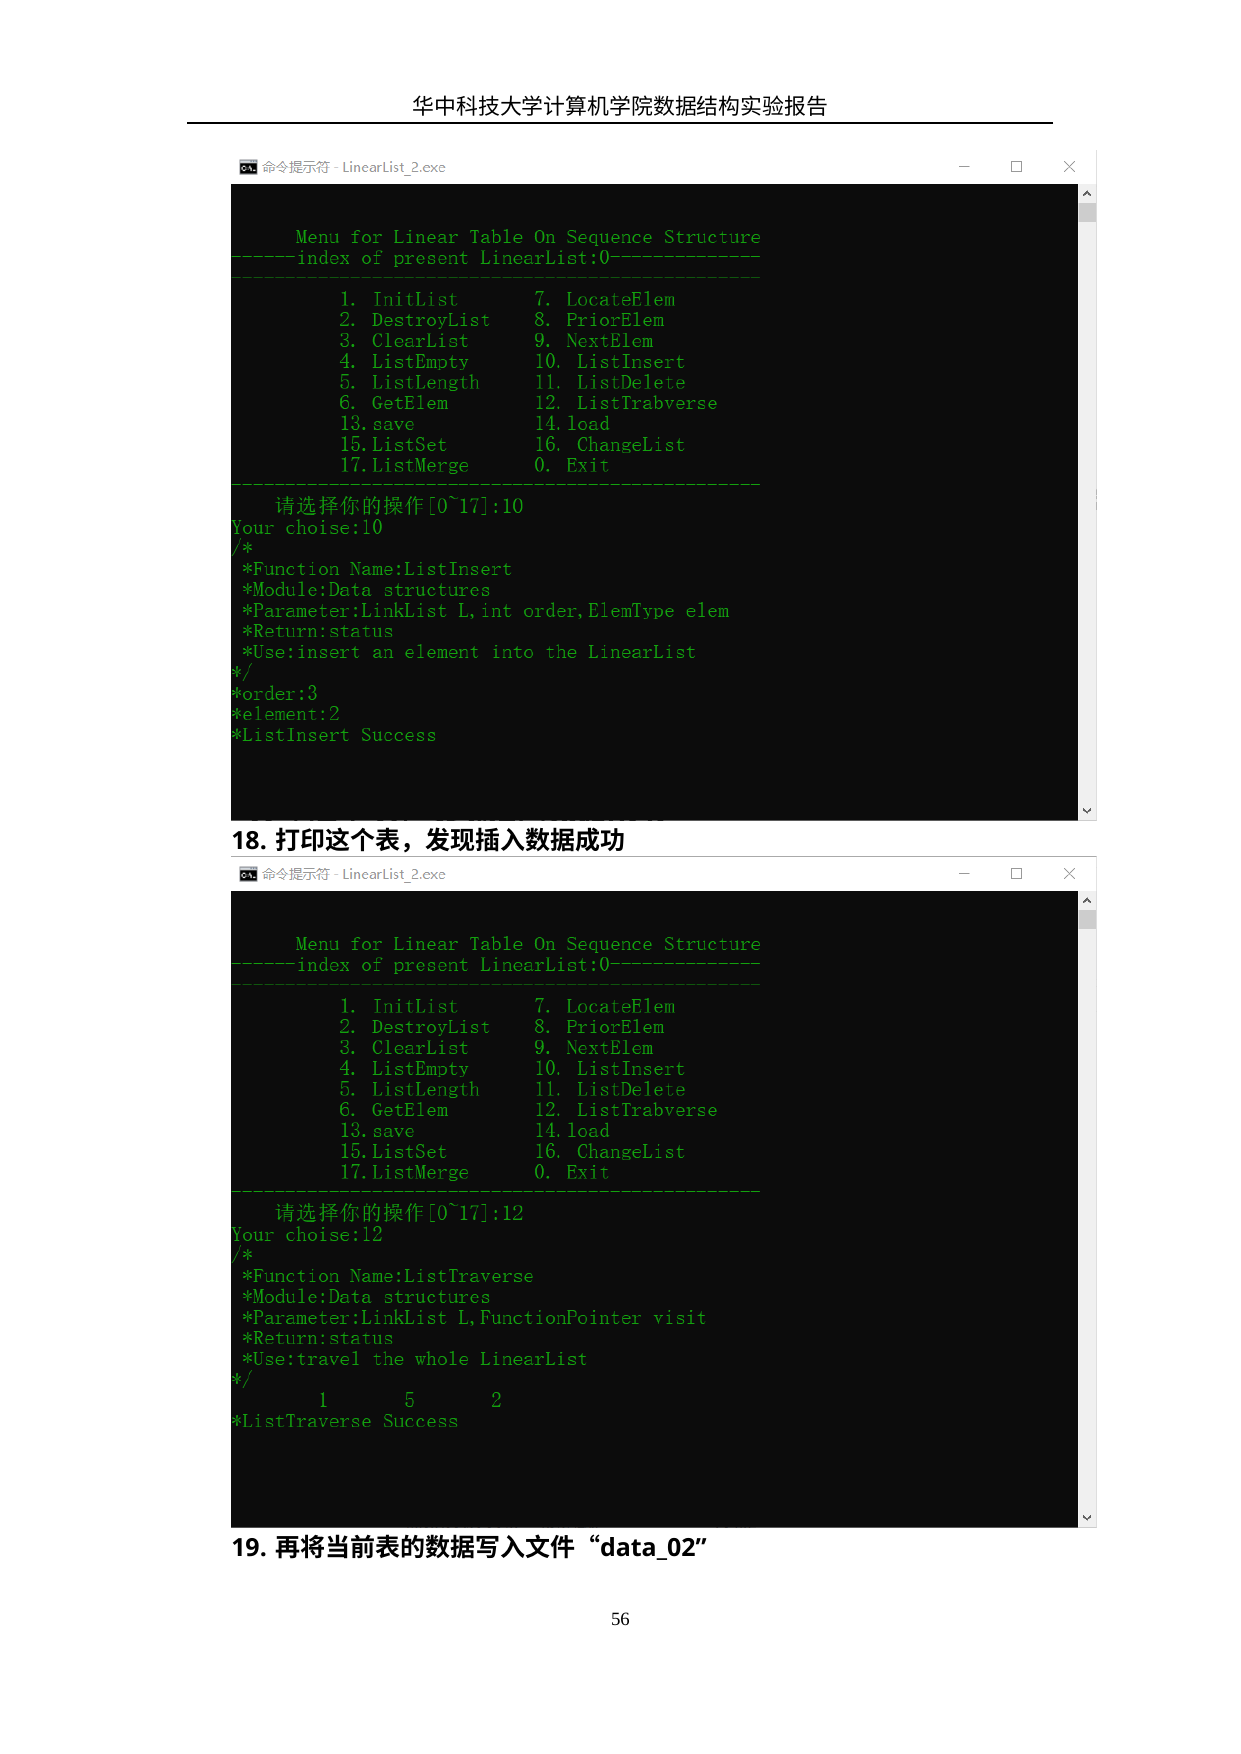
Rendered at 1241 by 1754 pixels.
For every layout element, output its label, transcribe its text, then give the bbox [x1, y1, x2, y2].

picture [231, 856, 1097, 1528]
list 打印这个表，发现插入数据成功 [187, 821, 1053, 857]
list 再将当前表的数据写入文件“data_02” [187, 1527, 1053, 1563]
picture [231, 150, 1097, 821]
